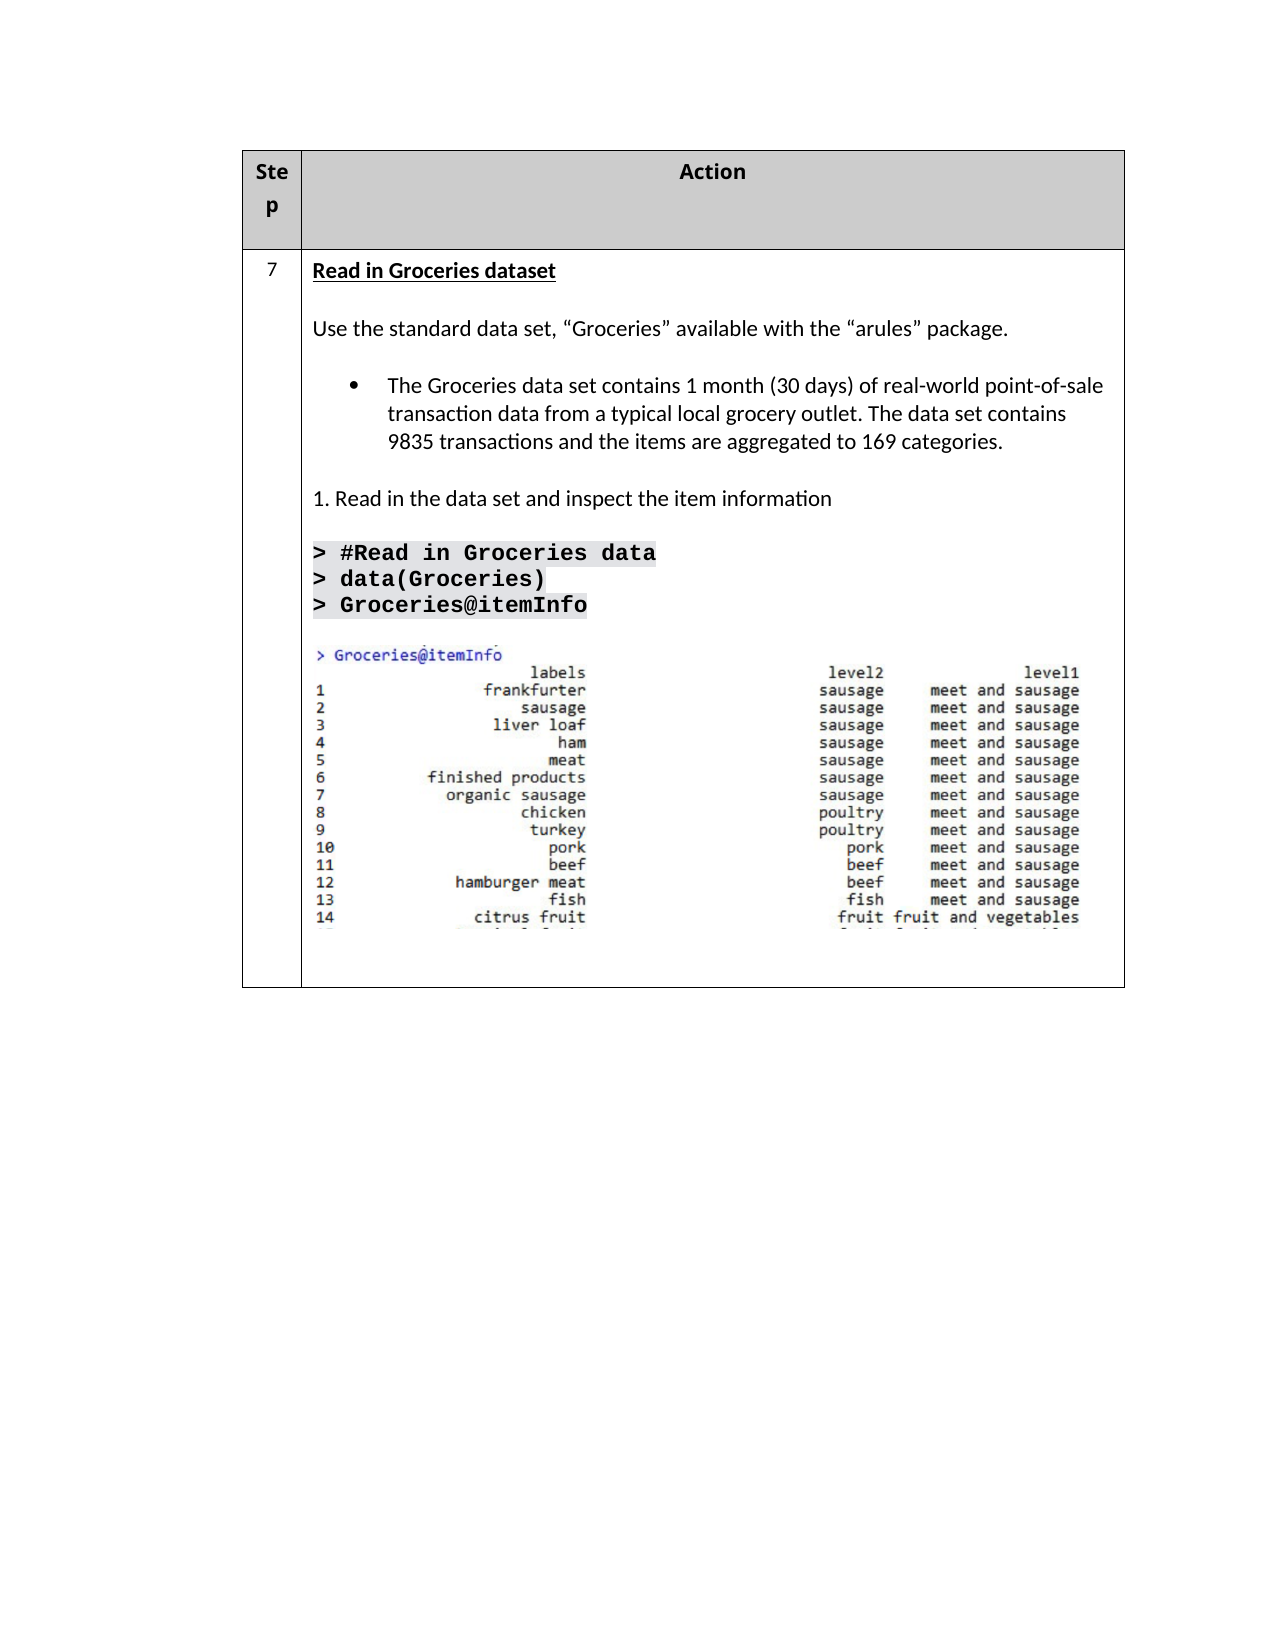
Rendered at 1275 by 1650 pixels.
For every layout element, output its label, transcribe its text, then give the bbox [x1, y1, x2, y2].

table_header Step [243, 151, 301, 249]
picture [312, 645, 1113, 929]
table_cell Read in Groceries dataset Use the standard data set, “Groceries” available with the “arules” package. The Groceries data set contains 1 month (30 days) of real-world point-of-sale transaction data from a typical local grocery outlet. The data set contains 9835 transactions and the items are aggregated to 169 categories. 1. Read in the data set and inspect the item information > #Read in Groceries data > data(Groceries) > Groceries@itemInfo [302, 250, 1124, 987]
table_cell 7 [243, 250, 301, 987]
table_header Action [302, 151, 1124, 249]
